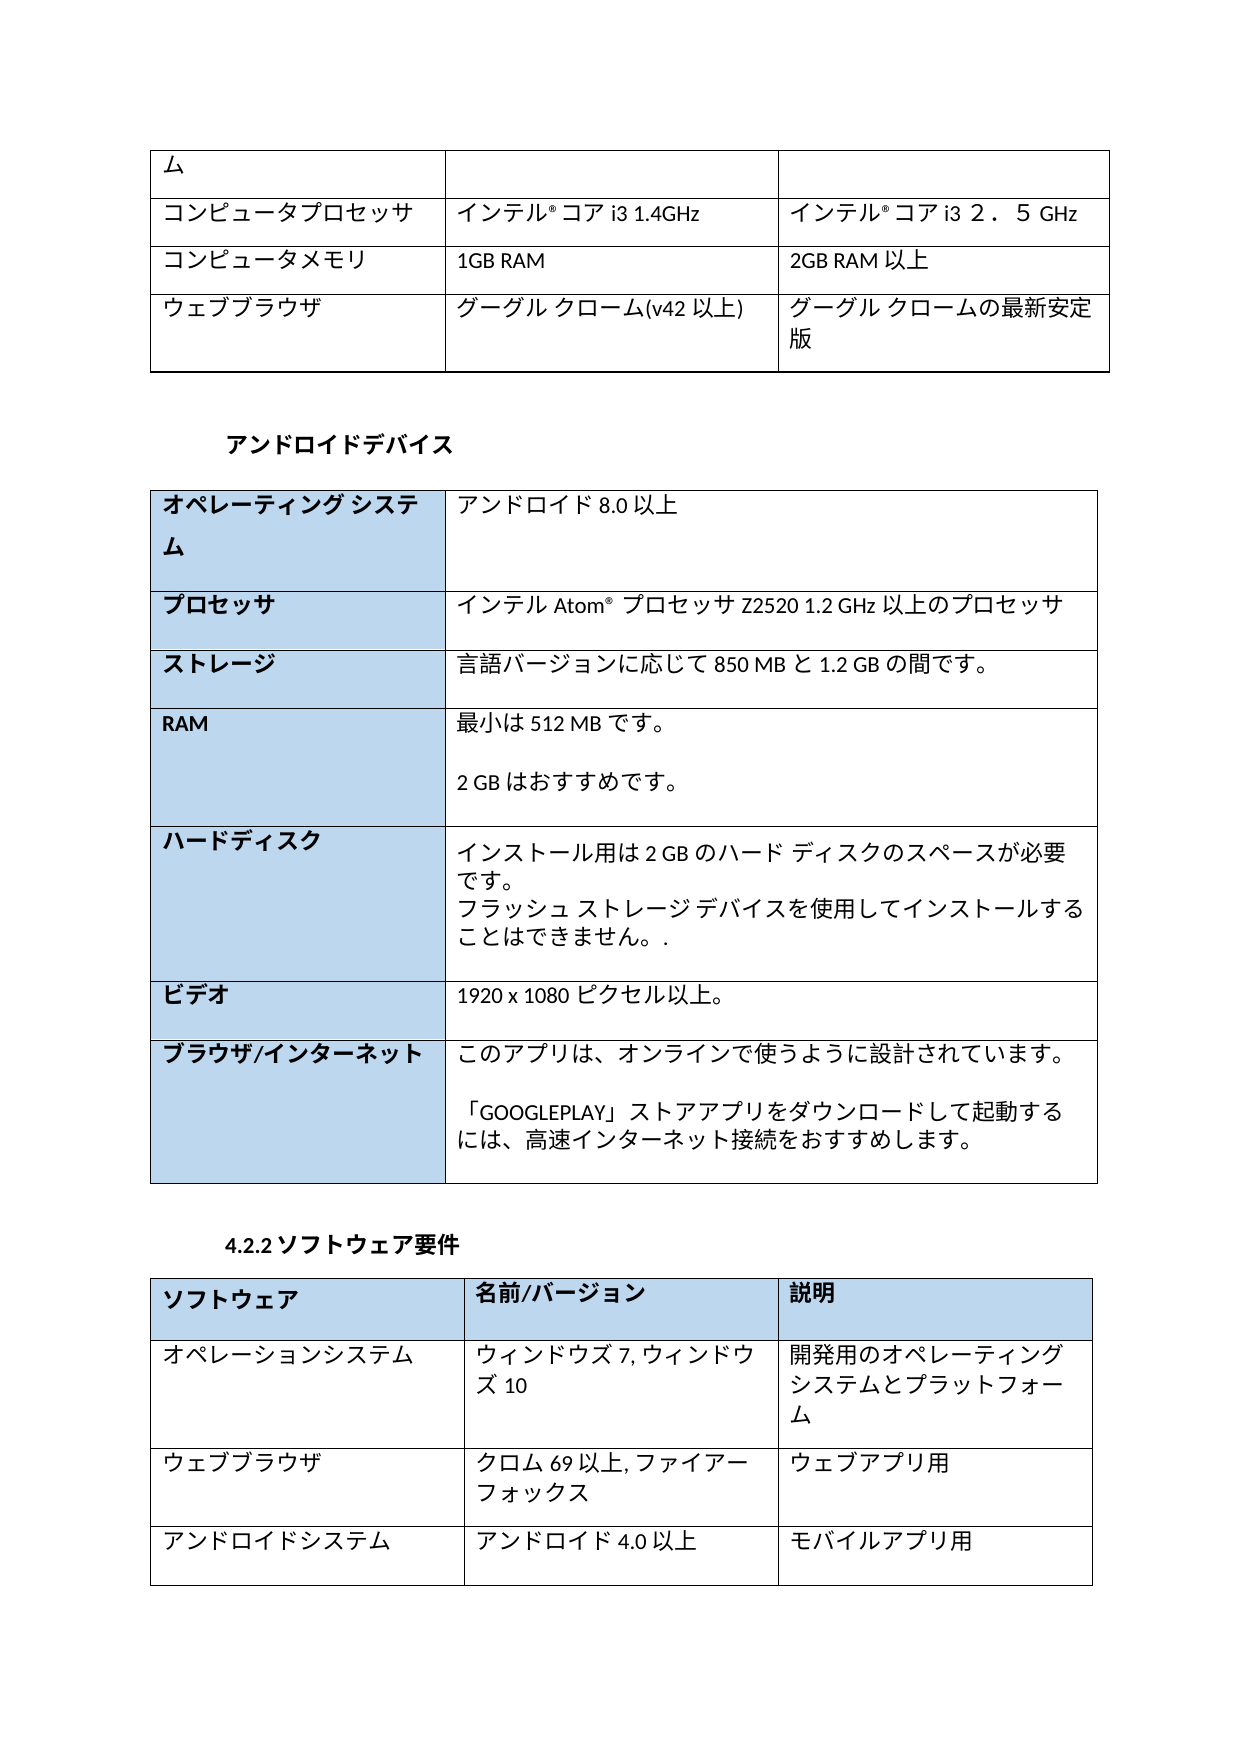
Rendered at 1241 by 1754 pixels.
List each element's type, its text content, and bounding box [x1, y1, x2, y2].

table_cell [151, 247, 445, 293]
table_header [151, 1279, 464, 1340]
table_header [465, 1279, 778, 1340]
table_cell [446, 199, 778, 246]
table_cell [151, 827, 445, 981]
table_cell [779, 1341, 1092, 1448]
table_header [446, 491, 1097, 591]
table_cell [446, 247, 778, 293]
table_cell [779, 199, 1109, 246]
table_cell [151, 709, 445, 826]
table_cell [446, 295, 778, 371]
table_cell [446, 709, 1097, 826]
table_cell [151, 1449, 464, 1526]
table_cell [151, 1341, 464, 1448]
text アンドロイドデバイス [150, 431, 1093, 459]
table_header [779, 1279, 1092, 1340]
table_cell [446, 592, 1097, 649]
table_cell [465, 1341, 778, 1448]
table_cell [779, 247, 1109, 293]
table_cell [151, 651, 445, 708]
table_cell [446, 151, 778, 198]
text 4.2.2ソフトウェア要件 [150, 1231, 1093, 1259]
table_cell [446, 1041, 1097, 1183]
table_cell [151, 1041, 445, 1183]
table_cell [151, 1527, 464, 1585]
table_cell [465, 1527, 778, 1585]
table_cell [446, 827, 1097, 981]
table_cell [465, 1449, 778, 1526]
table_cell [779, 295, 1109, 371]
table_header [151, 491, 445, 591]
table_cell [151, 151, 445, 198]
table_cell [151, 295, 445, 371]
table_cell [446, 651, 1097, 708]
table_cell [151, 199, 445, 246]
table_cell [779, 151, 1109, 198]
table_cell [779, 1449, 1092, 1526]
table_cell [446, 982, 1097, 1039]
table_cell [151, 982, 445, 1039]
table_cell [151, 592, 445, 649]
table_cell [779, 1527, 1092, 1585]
